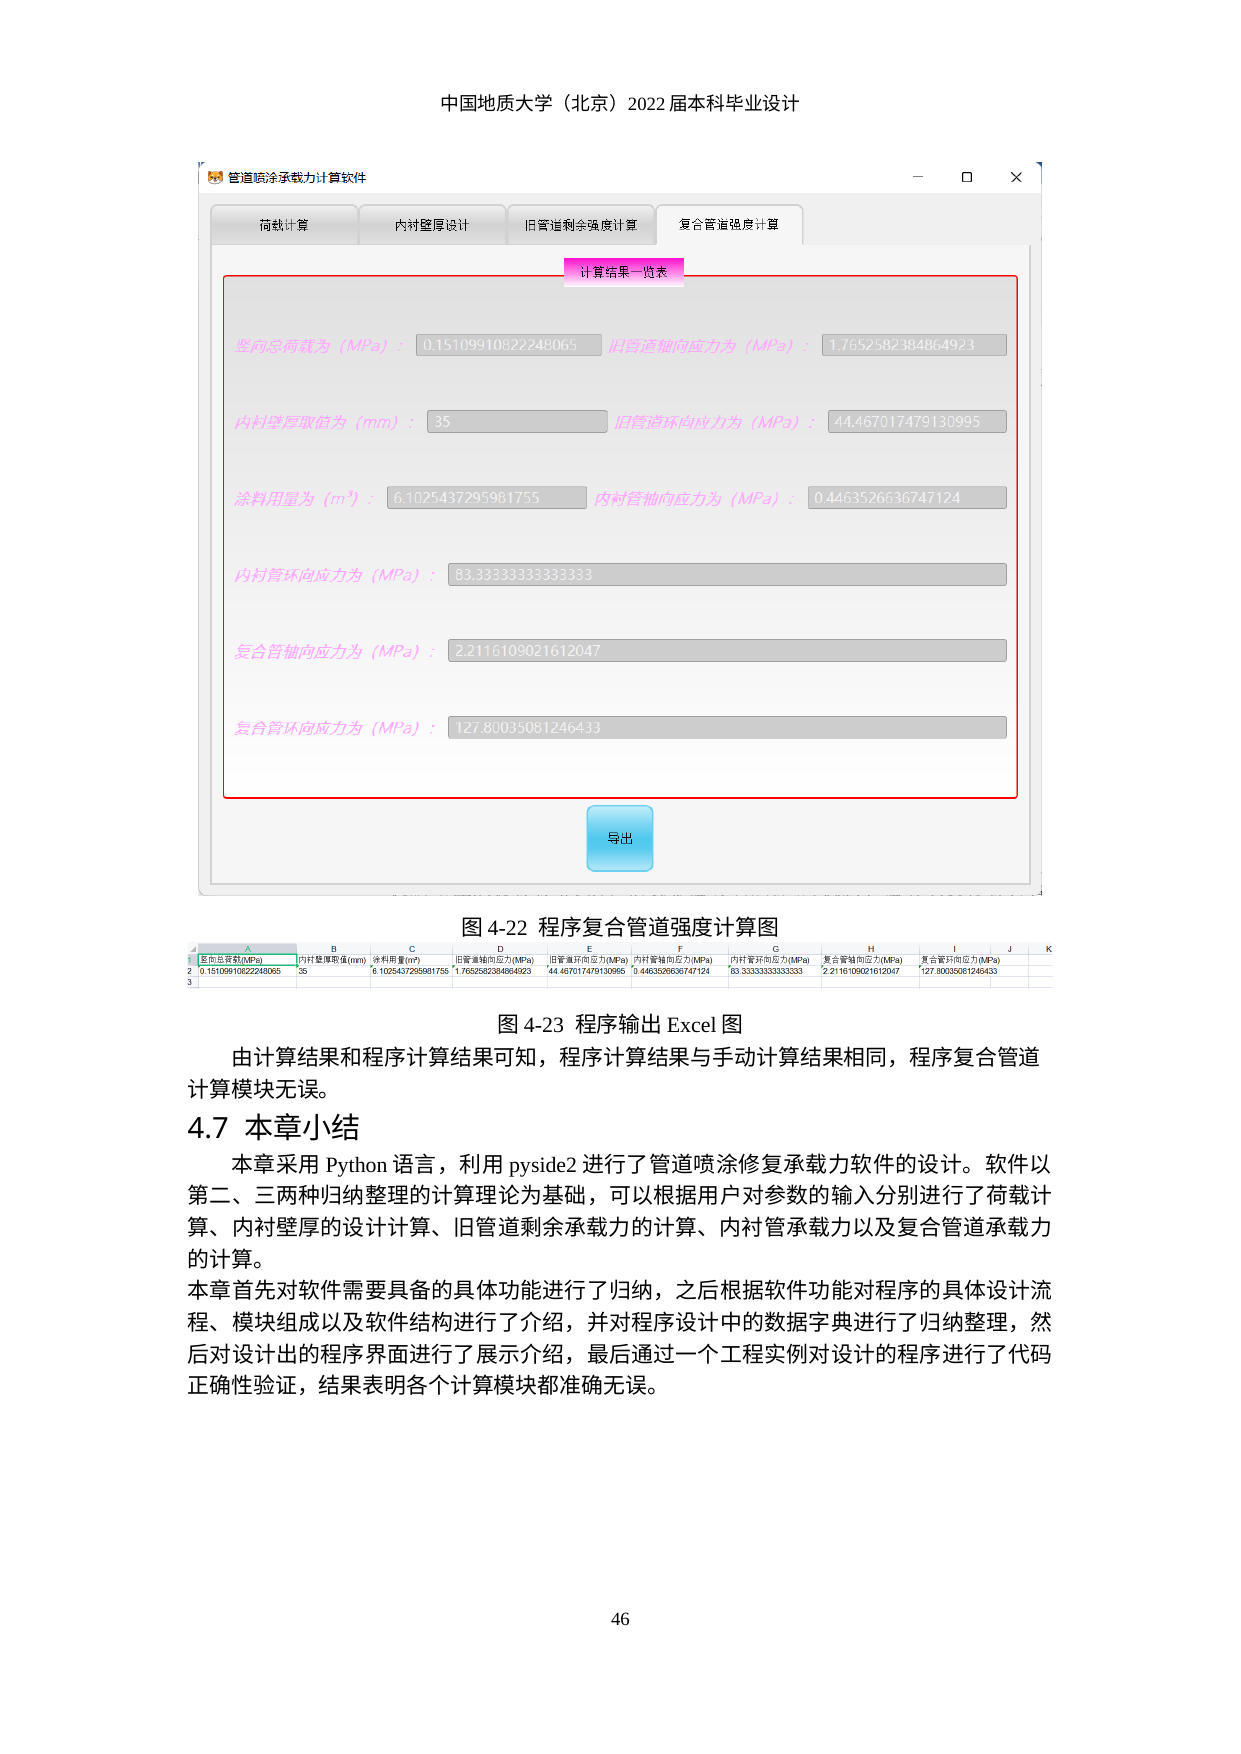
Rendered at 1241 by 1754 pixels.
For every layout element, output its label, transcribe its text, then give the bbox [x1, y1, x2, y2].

text 图4-23 程序输出Excel图 [187, 1007, 1053, 1039]
text 本章首先对软件需要具备的具体功能进行了归纳，之后根据软件功能对程序的具体设计流程、模块组成以及软件结构进行了介绍，并对程序设计中的数据字典进行了归纳整理，然后对设计出的程序界面进行了展示介绍，最后通过一个工程实例对设计的程序进行了代码正确性验证，结果表明各个计算模块都准确无误。 [187, 1273, 1053, 1400]
text 图4-22 程序复合管道强度计算图 [187, 909, 1053, 942]
text 本章采用Python语言，利用pyside2进行了管道喷涂修复承载力软件的设计。软件以第二、三两种归纳整理的计算理论为基础，可以根据用户对参数的输入分别进行了荷载计算、内衬壁厚的设计计算、旧管道剩余承载力的计算、内衬管承载力以及复合管道承载力的计算。 [187, 1147, 1053, 1273]
picture [187, 942, 1053, 989]
subtitle 4.7 本章小结 [187, 1104, 1053, 1147]
text 由计算结果和程序计算结果可知，程序计算结果与手动计算结果相同，程序复合管道计算模块无误。 [187, 1039, 1053, 1104]
picture [198, 162, 1042, 896]
